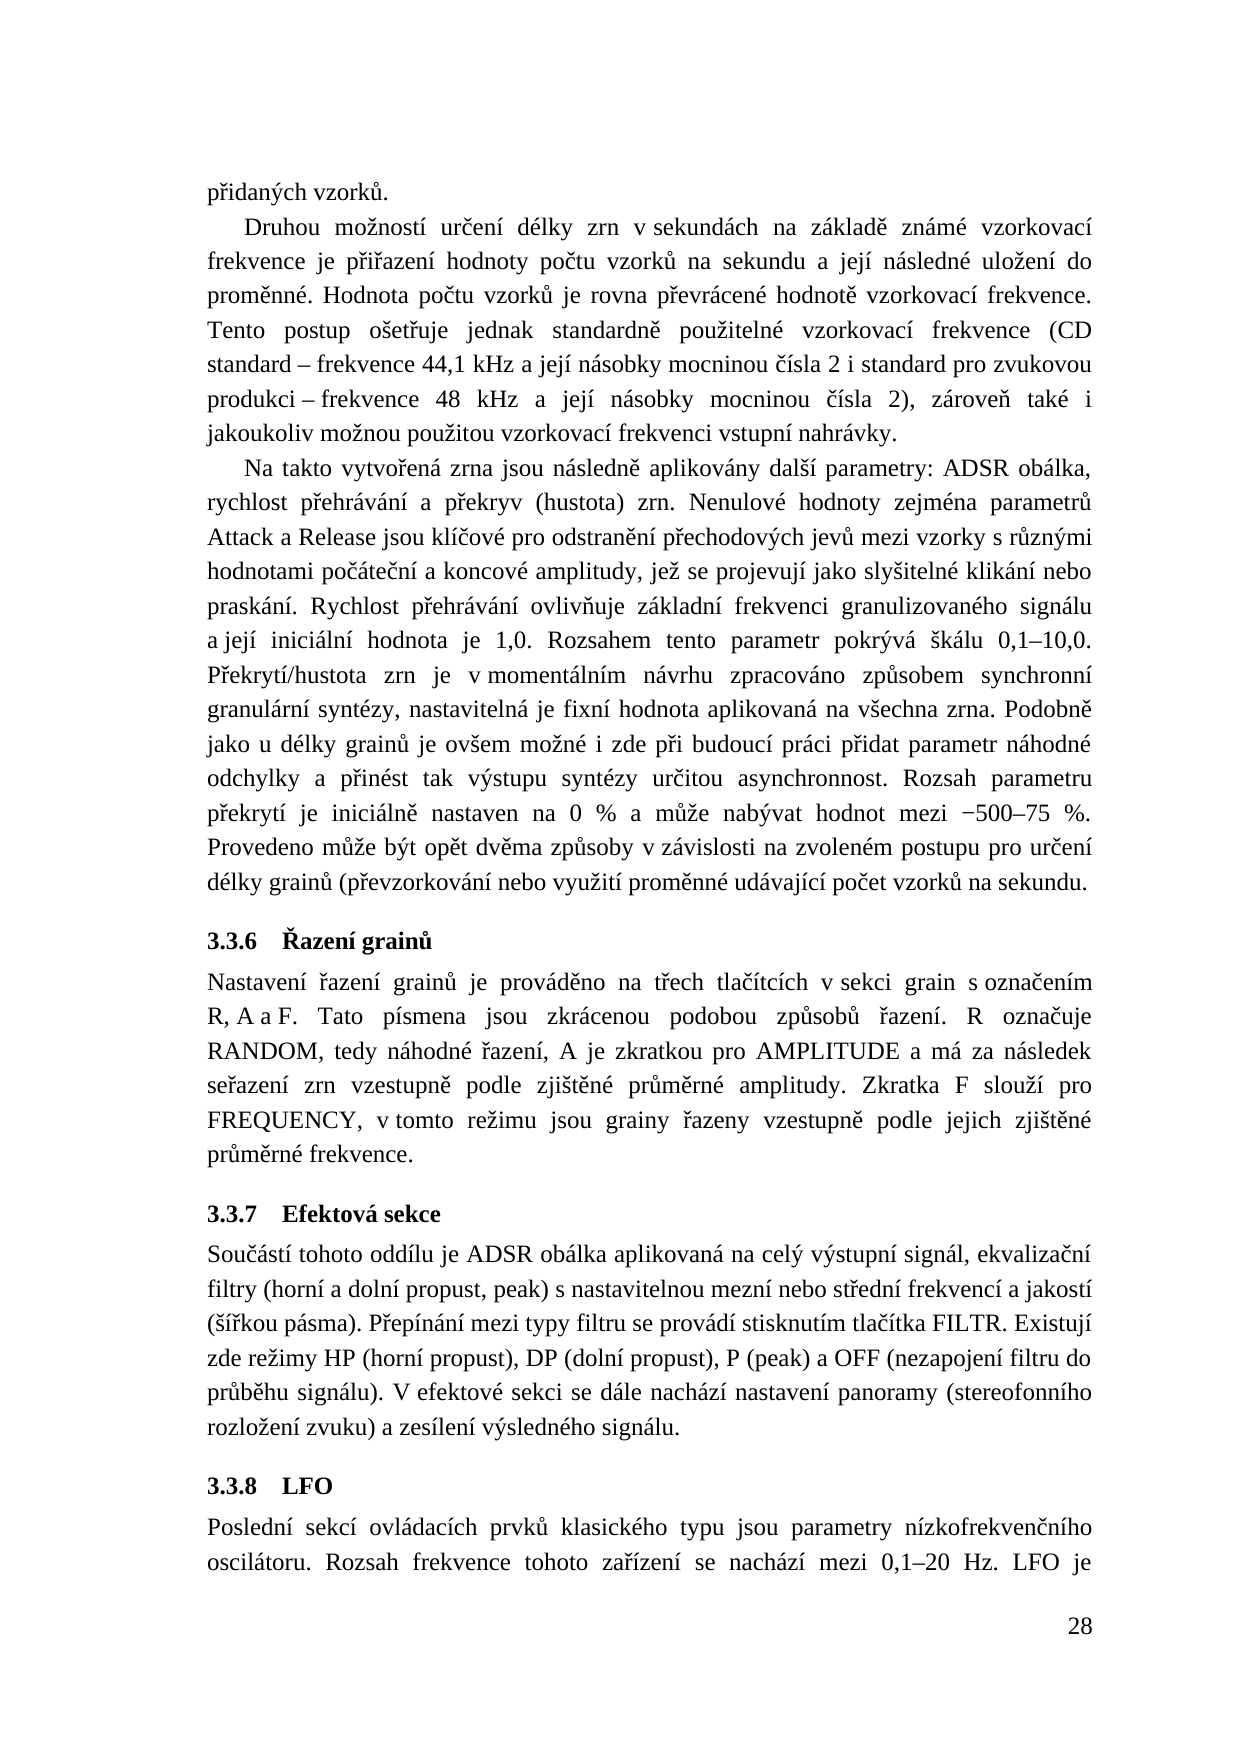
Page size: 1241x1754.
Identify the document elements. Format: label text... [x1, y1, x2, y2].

text Nastavení řazení grainů je prováděno na třech tlačítcích v sekci grain s označením R, A a F. Tato písmena jsou zkrácenou podobou způsobů řazení. R označuje RANDOM, tedy náhodné řazení, A je zkratkou pro AMPLITUDE a má za následek seřazení zrn vzestupně podle zjištěné průměrné amplitudy. Zkratka F slouží pro FREQUENCY, v tomto režimu jsou grainy řazeny vzestupně podle jejich zjištěné průměrné frekvence. [207, 967, 1092, 1168]
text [207, 1512, 1092, 1575]
text Součástí tohoto oddílu je ADSR obálka aplikovaná na celý výstupní signál, ekvalizační filtry (horní a dolní propust, peak) s nastavitelnou mezní nebo střední frekvencí a jakostí (šířkou pásma). Přepínání mezi typy filtru se provádí stisknutím tlačítka FILTR. Existují zde režimy HP (horní propust), DP (dolní propust), P (peak) a OFF (nezapojení filtru do průběhu signálu). V efektové sekci se dále nachází nastavení panoramy (stereofonního rozložení zvuku) a zesílení výsledného signálu. [207, 1239, 1092, 1441]
subtitle Efektová sekce [207, 1199, 1092, 1228]
text Druhou možností určení délky zrn v sekundách na základě známé vzorkovací frekvence je přiřazení hodnoty počtu vzorků na sekundu a její následné uložení do proměnné. Hodnota počtu vzorků je rovna převrácené hodnotě vzorkovací frekvence. Tento postup ošetřuje jednak standardně použitelné vzorkovací frekvence (CD standard – frekvence 44,1 kHz a její násobky mocninou čísla 2 i standard pro zvukovou produkci – frekvence 48 kHz a její násobky mocninou čísla 2), zároveň také i jakoukoliv možnou použitou vzorkovací frekvenci vstupní nahrávky. [207, 212, 1092, 447]
subtitle LFO [207, 1471, 1092, 1500]
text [207, 177, 1092, 206]
text Na takto vytvořená zrna jsou následně aplikovány další parametry: ADSR obálka, rychlost přehrávání a překryv (hustota) zrn. Nenulové hodnoty zejména parametrů Attack a Release jsou klíčové pro odstranění přechodových jevů mezi vzorky s různými hodnotami počáteční a koncové amplitudy, jež se projevují jako slyšitelné klikání nebo praskání. Rychlost přehrávání ovlivňuje základní frekvenci granulizovaného signálu a její iniciální hodnota je 1,0. Rozsahem tento parametr pokrývá škálu 0,1–10,0. Překrytí/hustota zrn je v momentálním návrhu zpracováno způsobem synchronní granulární syntézy, nastavitelná je fixní hodnota aplikovaná na všechna zrna. Podobně jako u délky grainů je ovšem možné i zde při budoucí práci přidat parametr náhodné odchylky a přinést tak výstupu syntézy určitou asynchronnost. Rozsah parametru překrytí je iniciálně nastaven na 0 % a může nabývat hodnot mezi −500–75 %. Provedeno může být opět dvěma způsoby v závislosti na zvoleném postupu pro určení délky grainů (převzorkování nebo využití proměnné udávající počet vzorků na sekundu. [207, 453, 1092, 896]
subtitle Řazení grainů [207, 926, 1092, 955]
